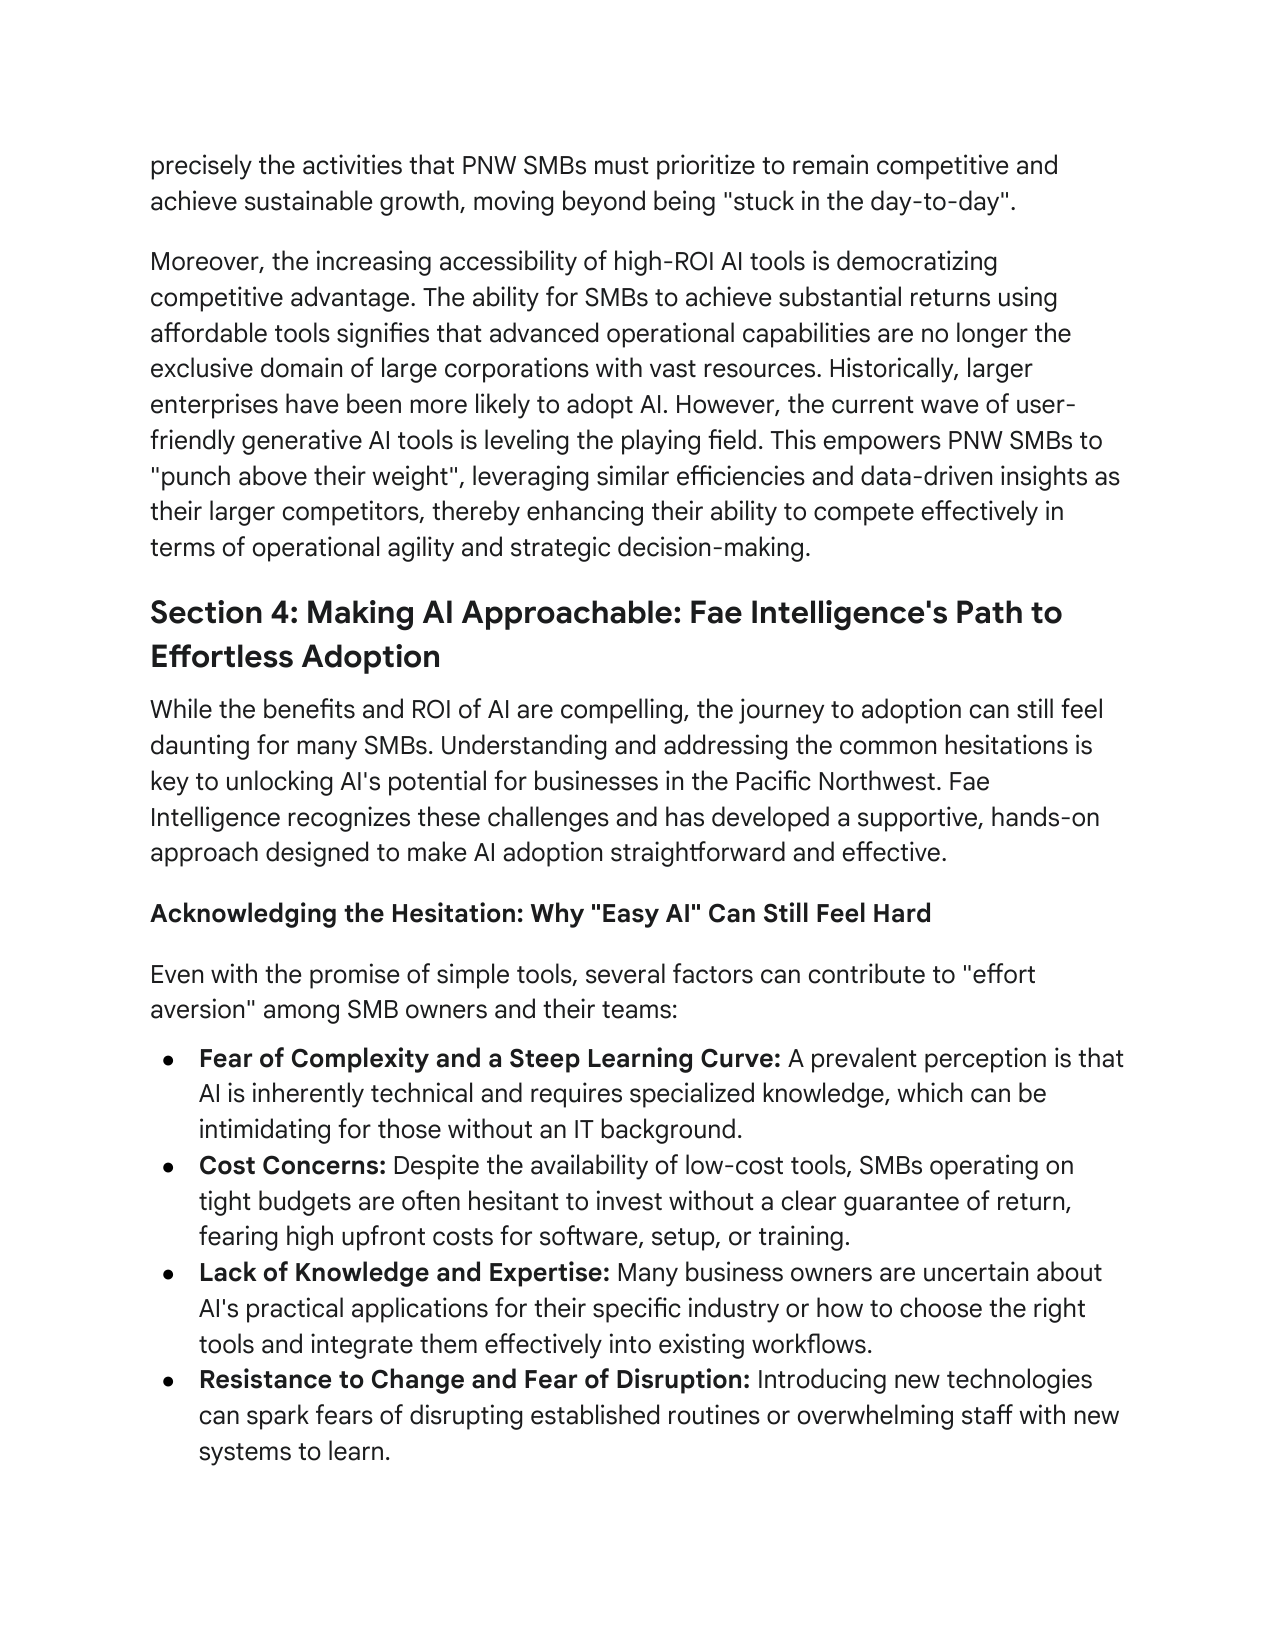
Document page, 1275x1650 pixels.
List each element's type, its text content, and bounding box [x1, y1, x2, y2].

list Resistance to Change and Fear of Disruption: Introducing new technologies can spark fears of disrupting established routines or overwhelming staff with new systems to learn. [161, 1364, 1125, 1467]
subtitle Section 4: Making AI Approachable: Fae Intelligence's Path to Effortless Adoption [150, 593, 1125, 677]
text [150, 150, 1125, 217]
text Acknowledging the Hesitation: Why "Easy AI" Can Still Feel Hard [150, 898, 1125, 930]
list Fear of Complexity and a Steep Learning Curve: A prevalent perception is that AI is inherently technical and requires specialized knowledge, which can be intimidating for those without an IT background. [161, 1043, 1125, 1146]
list Lack of Knowledge and Expertise: Many business owners are uncertain about AI's practical applications for their specific industry or how to choose the right tools and integrate them effectively into existing workflows. [161, 1257, 1125, 1360]
text Even with the promise of simple tools, several factors can contribute to "effort aversion" among SMB owners and their teams: [150, 959, 1125, 1026]
text Moreover, the increasing accessibility of high-ROI AI tools is democratizing competitive advantage. The ability for SMBs to achieve substantial returns using affordable tools signifies that advanced operational capabilities are no longer the exclusive domain of large corporations with vast resources. Historically, larger enterprises have been more likely to adopt AI. However, the current wave of user-friendly generative AI tools is leveling the playing field. This empowers PNW SMBs to "punch above their weight", leveraging similar efficiencies and data-driven insights as their larger competitors, thereby enhancing their ability to compete effectively in terms of operational agility and strategic decision-making. [150, 246, 1125, 564]
text While the benefits and ROI of AI are compelling, the journey to adoption can still feel daunting for many SMBs. Understanding and addressing the common hesitations is key to unlocking AI's potential for businesses in the Pacific Northwest. Fae Intelligence recognizes these challenges and has developed a supportive, hands-on approach designed to make AI adoption straightforward and effective. [150, 695, 1125, 869]
list Cost Concerns: Despite the availability of low-cost tools, SMBs operating on tight budgets are often hesitant to invest without a clear guarantee of return, fearing high upfront costs for software, setup, or training. [161, 1150, 1125, 1253]
